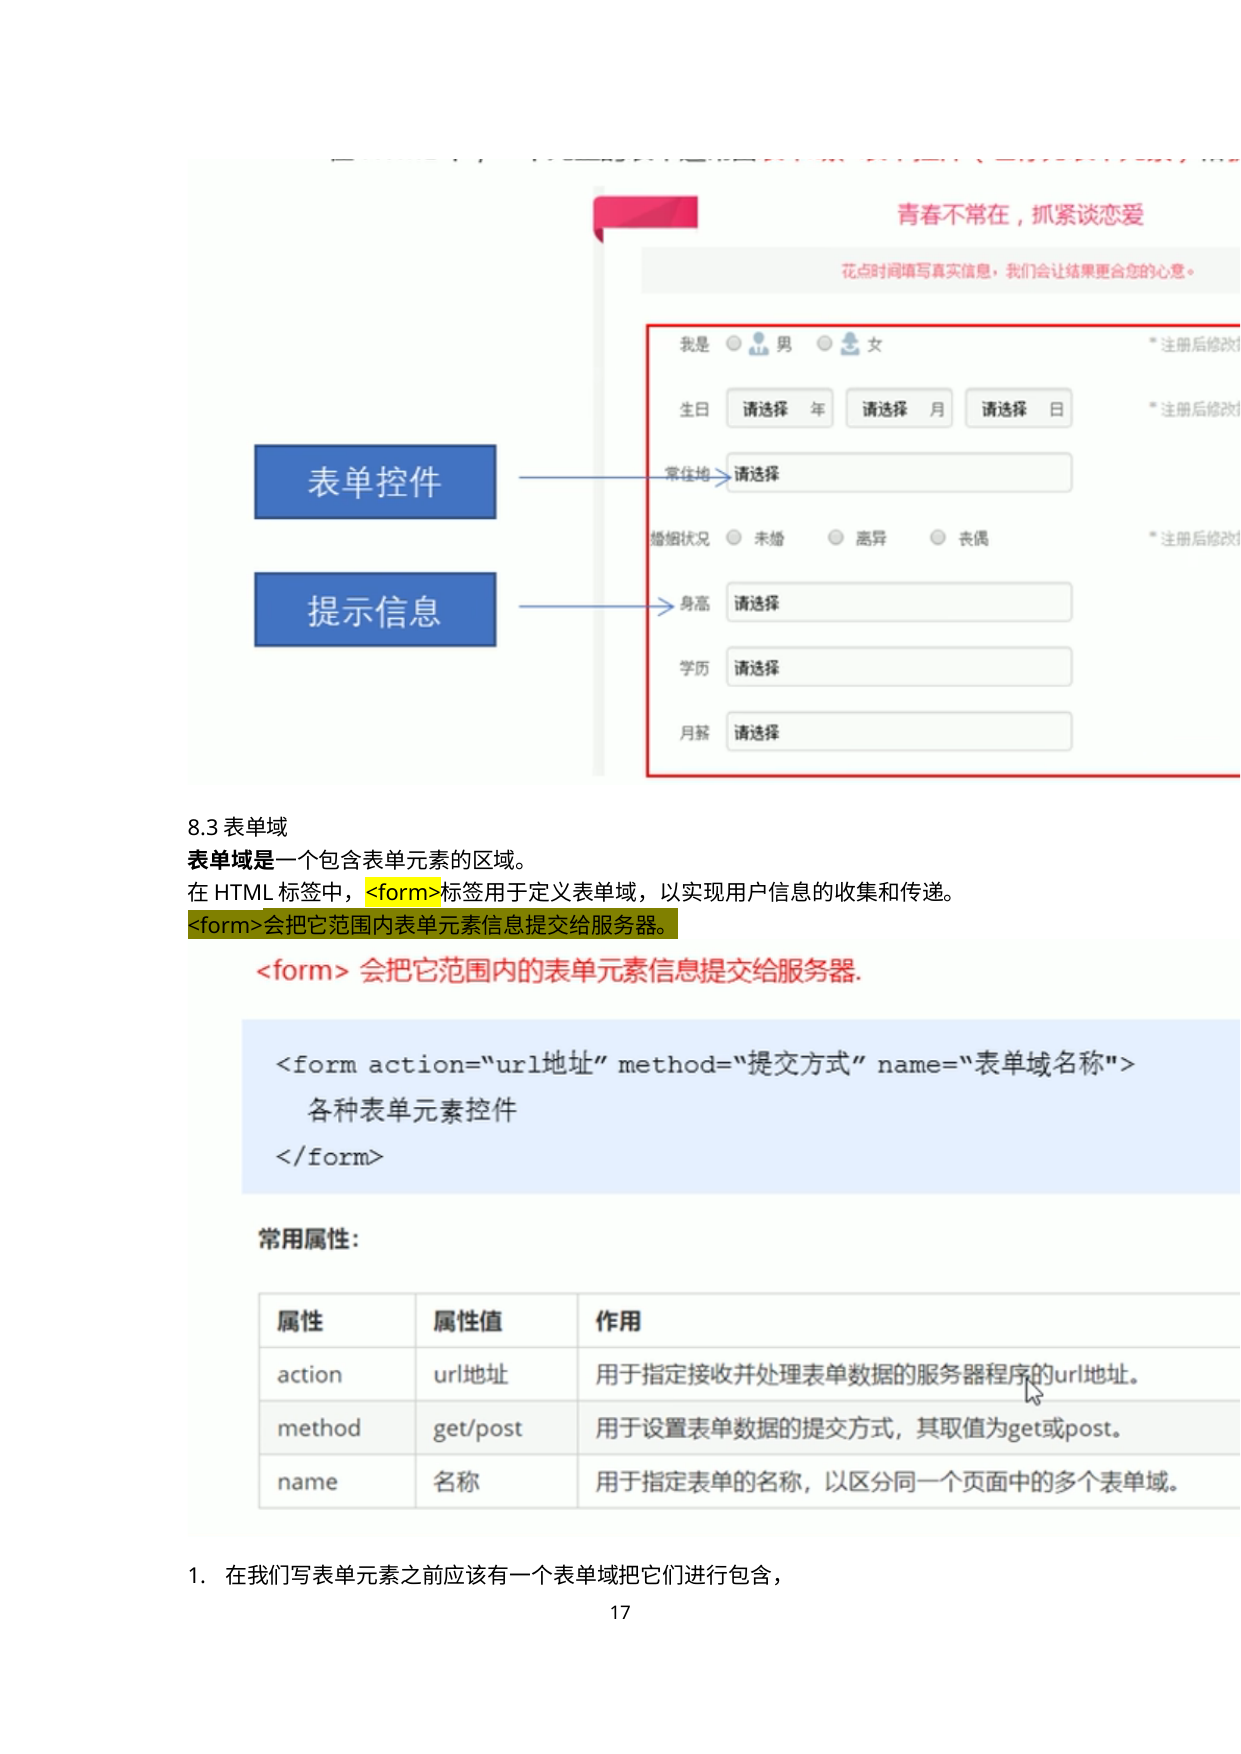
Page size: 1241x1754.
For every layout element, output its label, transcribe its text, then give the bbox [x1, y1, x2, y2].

picture [187, 939, 1241, 1537]
text <form>会把它范围内表单元素信息提交给服务器。 [187, 907, 1053, 939]
text 8.3表单域 [187, 810, 1053, 842]
text 表单域是一个包含表单元素的区域。 [187, 842, 1053, 875]
text 在HTML标签中，<form>标签用于定义表单域，以实现用户信息的收集和传递。 [187, 875, 1053, 907]
list 在我们写表单元素之前应该有一个表单域把它们进行包含， [187, 1557, 1053, 1590]
picture [187, 159, 1241, 785]
